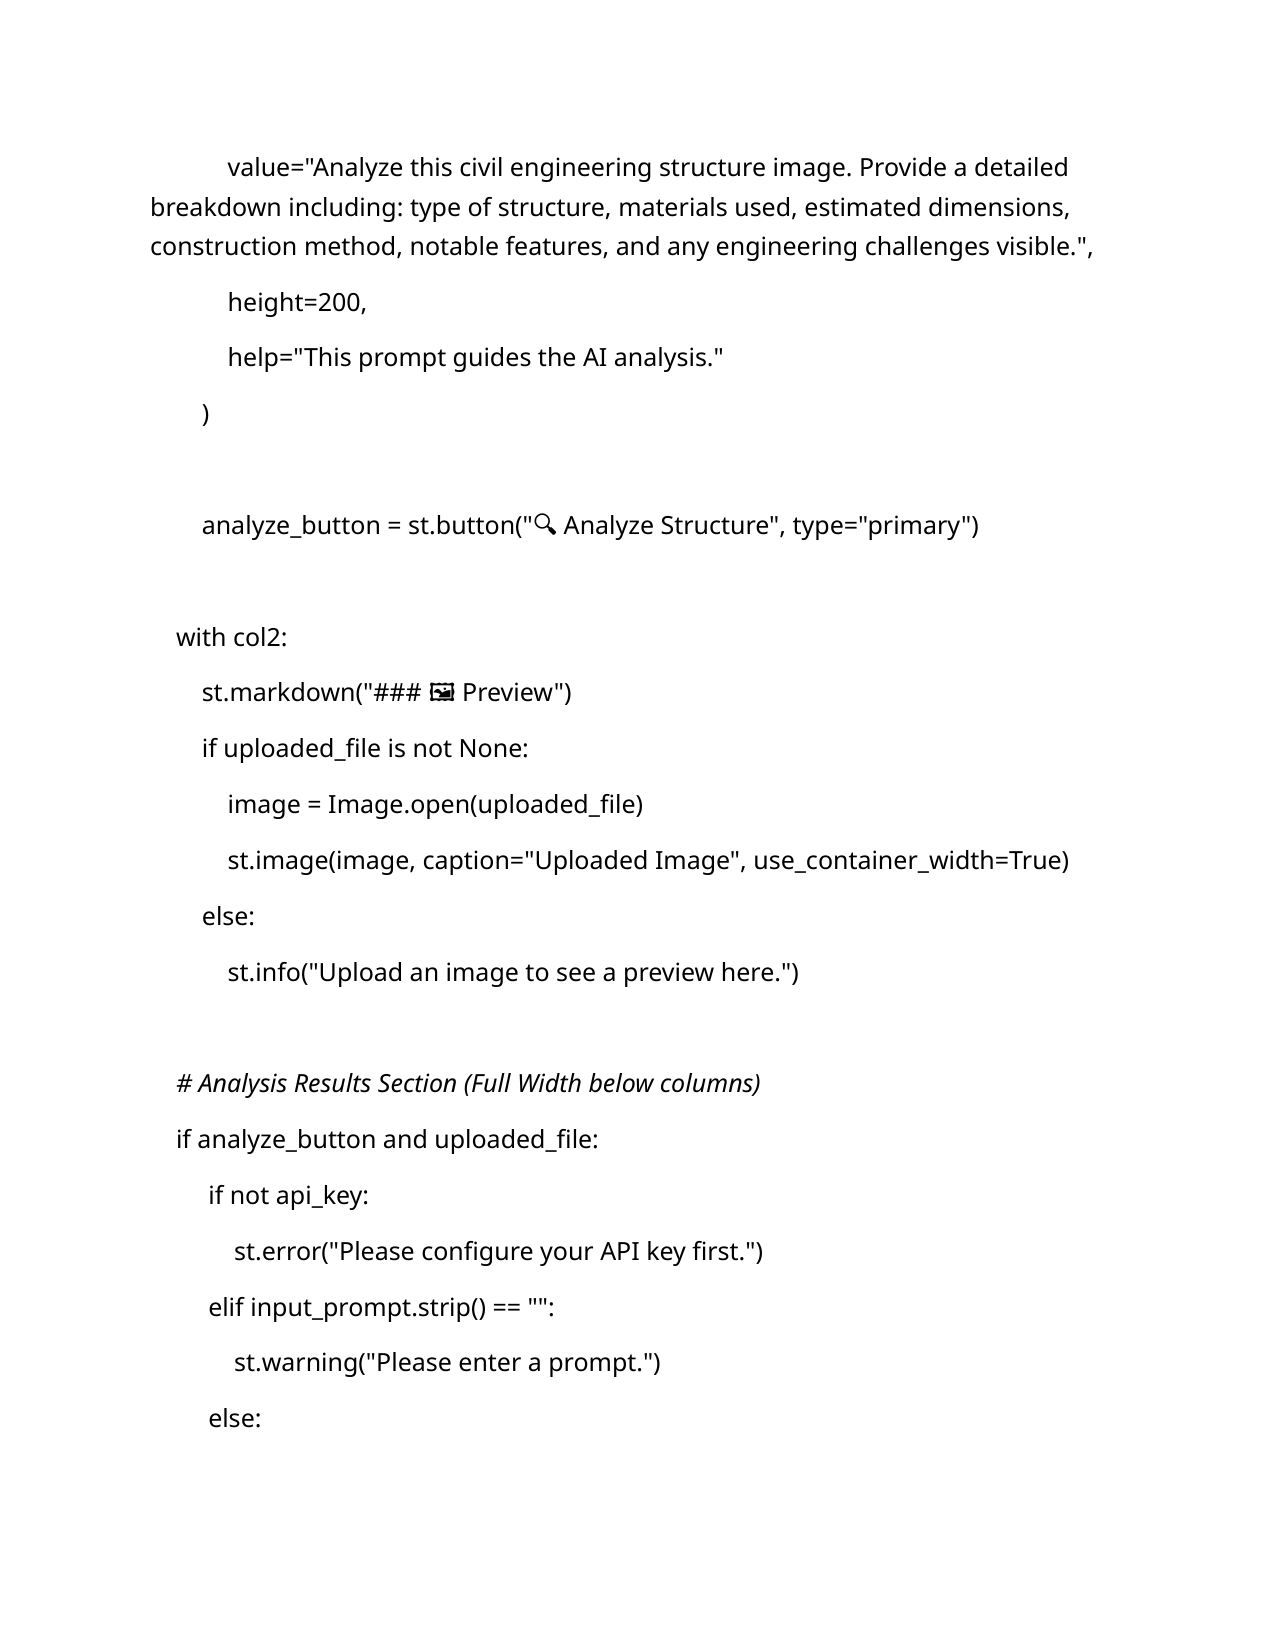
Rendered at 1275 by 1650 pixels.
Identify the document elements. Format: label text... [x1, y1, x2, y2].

text st.warning("Please enter a prompt.") [150, 1345, 1125, 1379]
text st.image(image, caption="Uploaded Image", use_container_width=True) [150, 842, 1125, 877]
text height=200, [150, 284, 1125, 318]
text if analyze_button and uploaded_file: [150, 1122, 1125, 1156]
text if uploaded_file is not None: [150, 731, 1125, 765]
text ) [150, 396, 1125, 430]
text if not api_key: [150, 1177, 1125, 1212]
text help="This prompt guides the AI analysis." [150, 340, 1125, 374]
text st.info("Upload an image to see a preview here.") [150, 954, 1125, 988]
text # Analysis Results Section (Full Width below columns) [150, 1066, 1125, 1100]
text value="Analyze this civil engineering structure image. Provide a detailed breakdown including: type of structure, materials used, estimated dimensions, construction method, notable features, and any engineering challenges visible.", [150, 150, 1125, 262]
text else: [150, 1401, 1125, 1435]
text analyze_button = st.button("🔍 Analyze Structure", type="primary") [150, 507, 1125, 542]
text image = Image.open(uploaded_file) [150, 787, 1125, 821]
text st.markdown("### 🖼️ Preview") [150, 675, 1125, 709]
text elif input_prompt.strip() == "": [150, 1289, 1125, 1323]
text st.error("Please configure your API key first.") [150, 1233, 1125, 1267]
text with col2: [150, 619, 1125, 653]
text else: [150, 898, 1125, 932]
